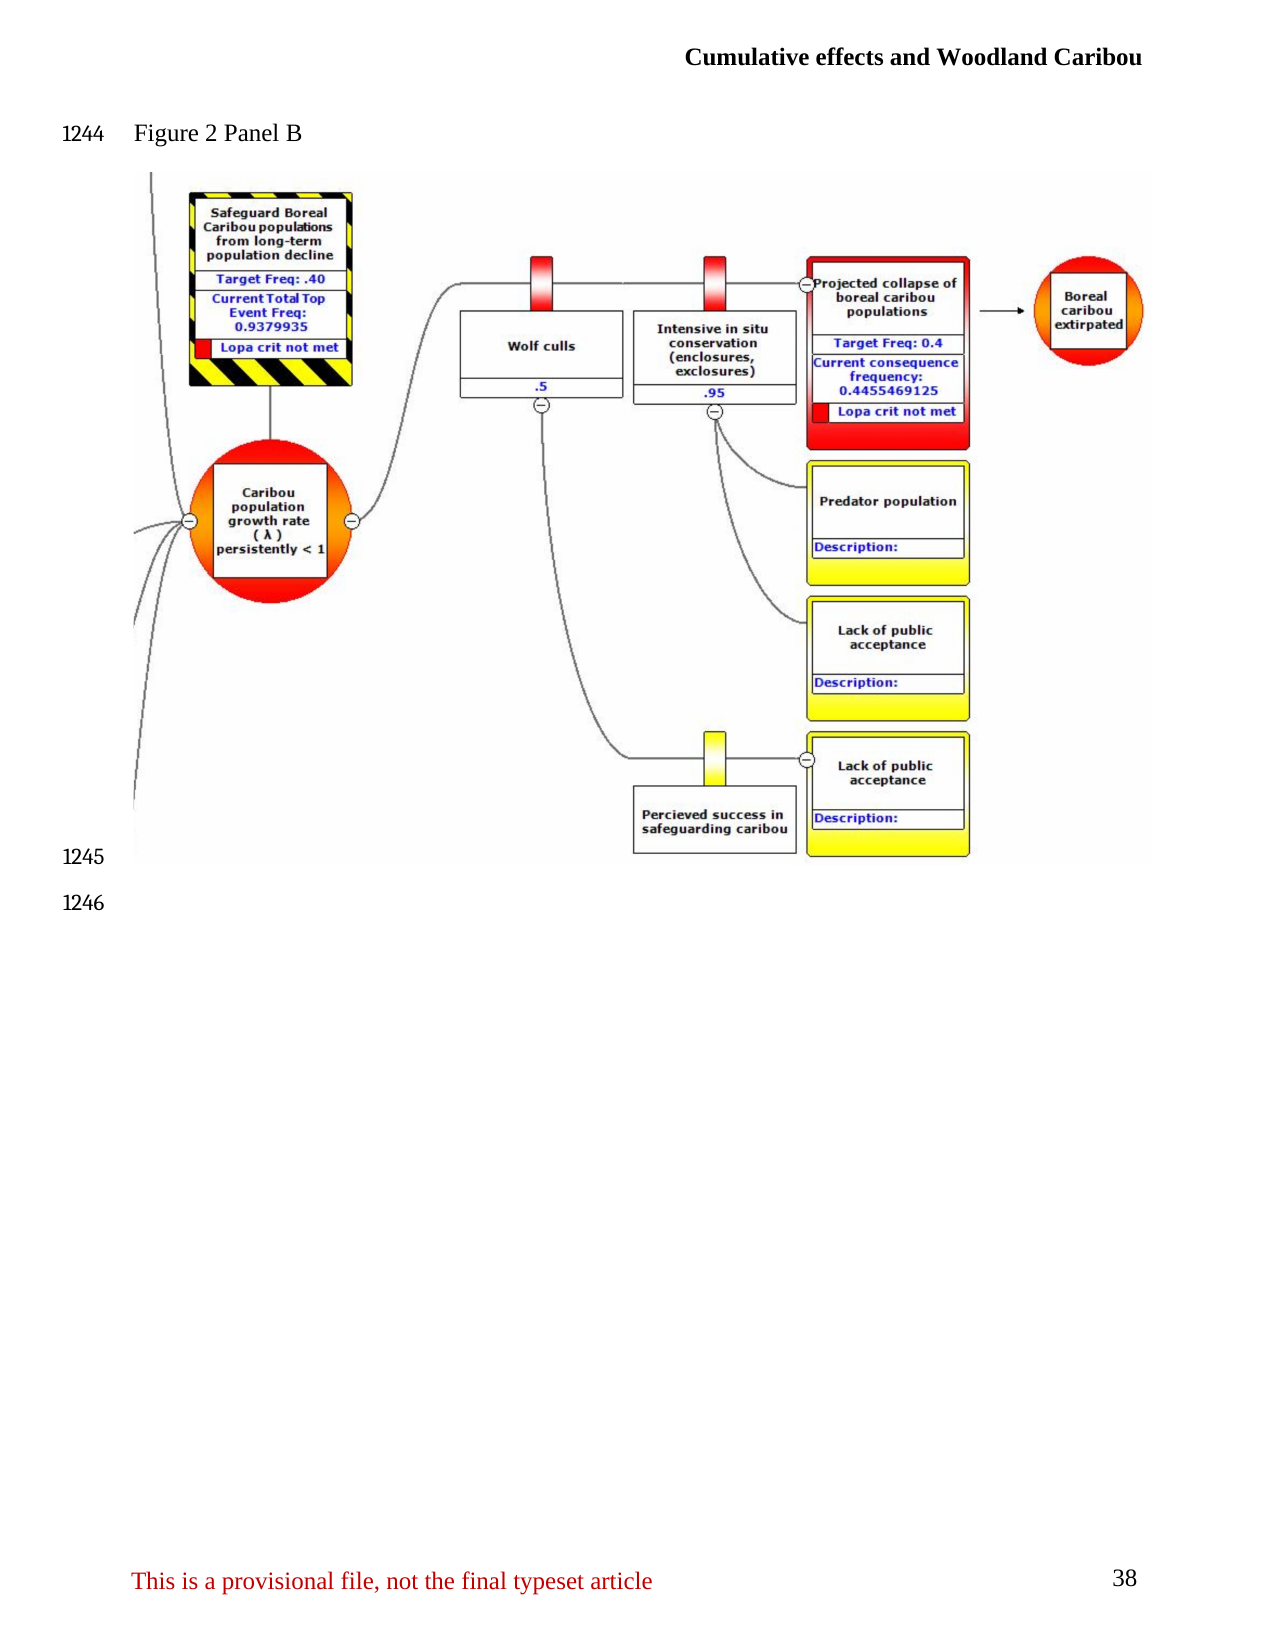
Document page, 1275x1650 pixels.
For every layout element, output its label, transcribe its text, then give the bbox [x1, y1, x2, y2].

text Figure 2 Panel B [133, 118, 1152, 147]
picture [133, 172, 1152, 865]
